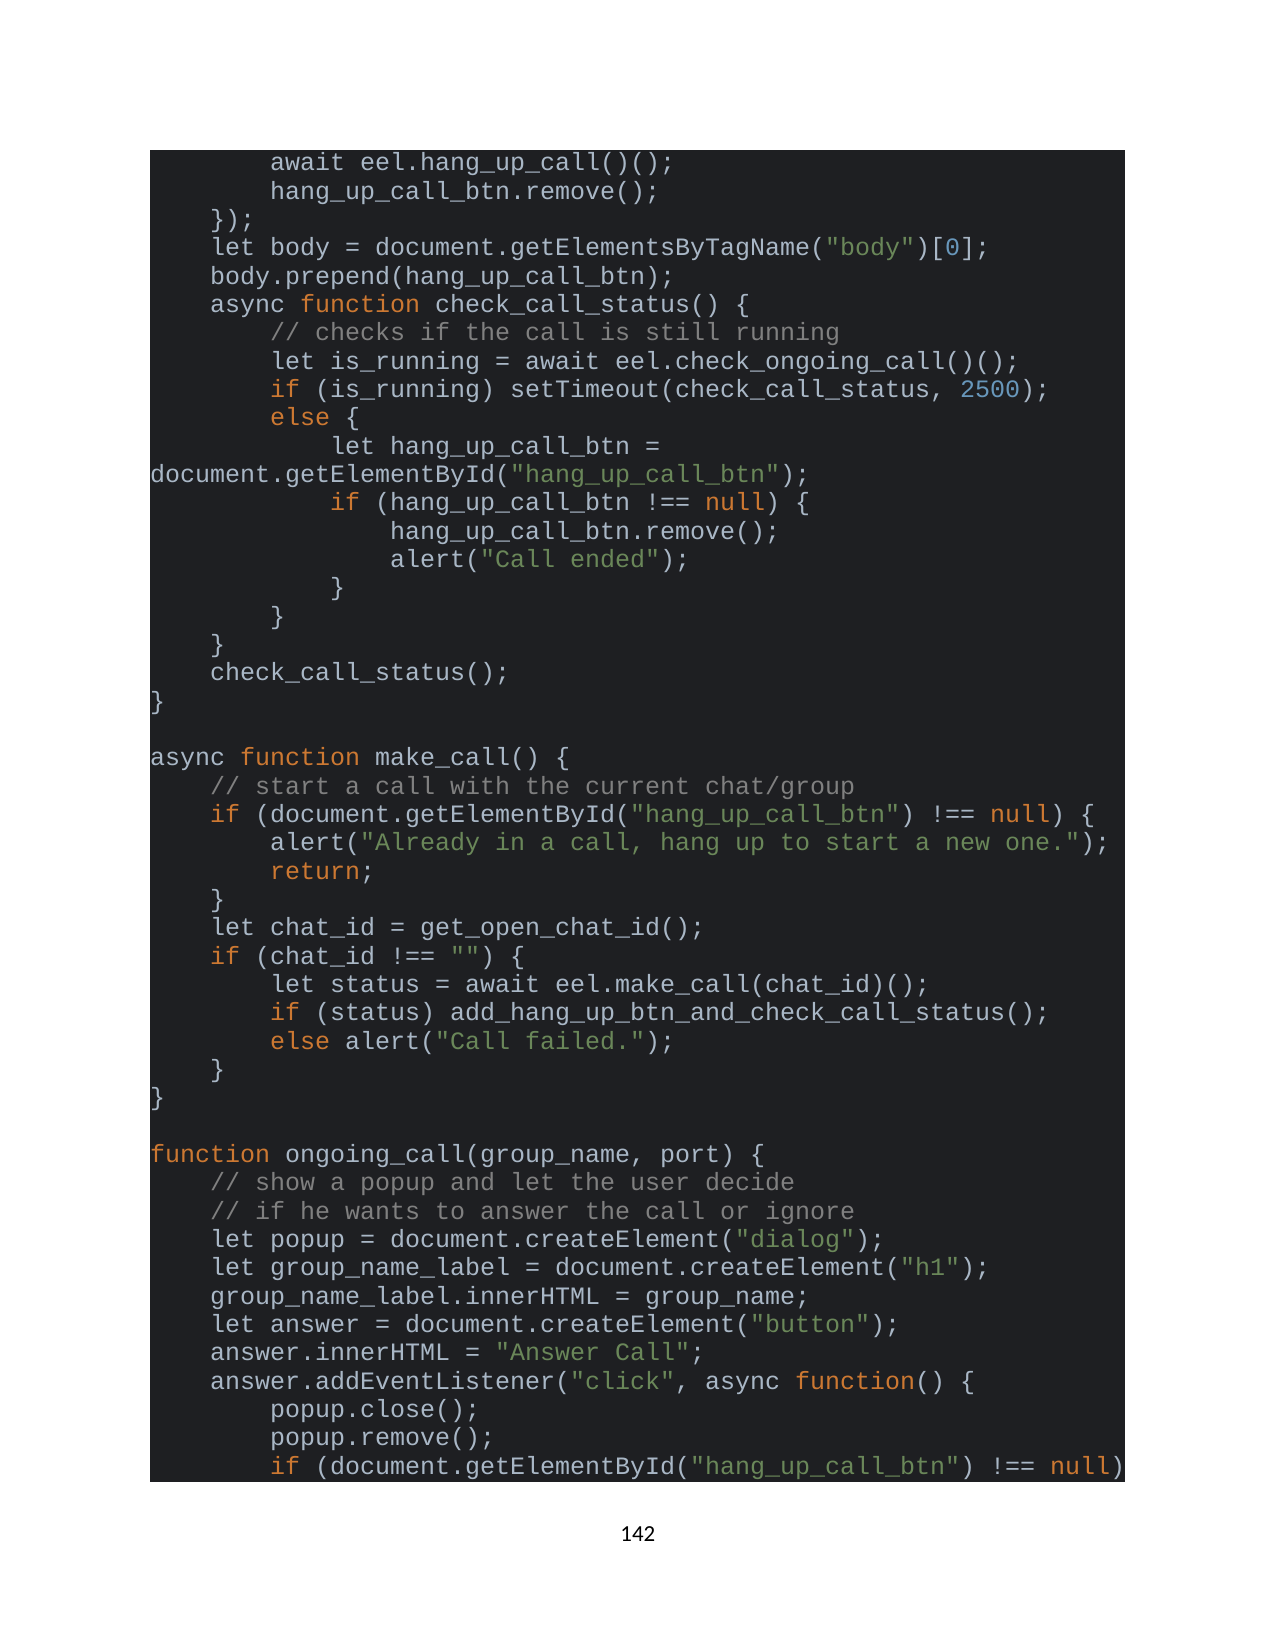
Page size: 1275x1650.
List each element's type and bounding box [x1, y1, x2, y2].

text [150, 150, 1125, 1482]
